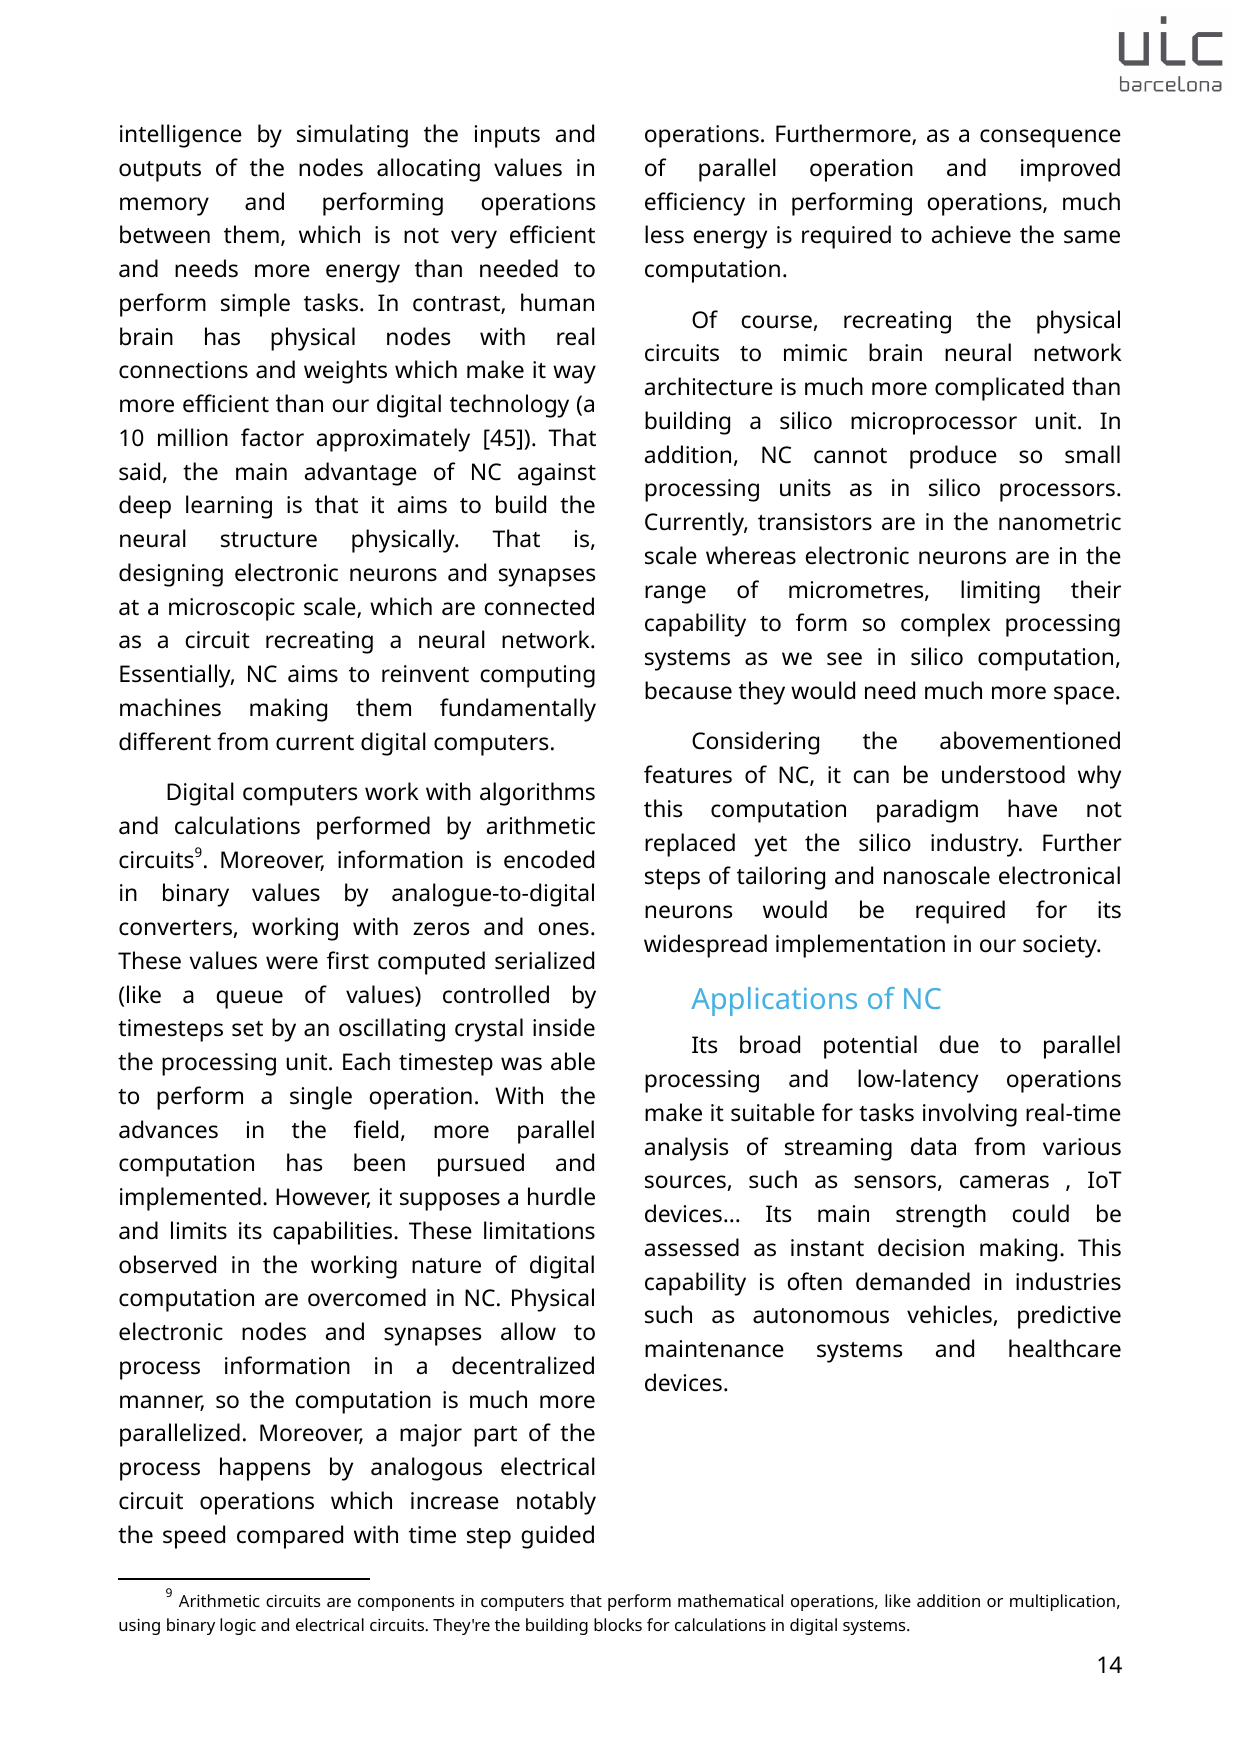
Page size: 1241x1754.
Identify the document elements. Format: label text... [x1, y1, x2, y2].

text Digital computers work with algorithms and calculations performed by arithmetic circuits. Moreover, information is encoded in binary values by analogue-to-digital converters, working with zeros and ones. These values were first computed serialized (like a queue of values) controlled by timesteps set by an oscillating crystal inside the processing unit. Each timestep was able to perform a single operation. With the advances in the field, more parallel computation has been pursued and implemented. However, it supposes a hurdle and limits its capabilities. These limitations observed in the working nature of digital computation are overcomed in NC. Physical electronic nodes and synapses allow to process information in a decentralized manner, so the computation is much more parallelized. Moreover, a major part of the process happens by analogous electrical circuit operations which increase notably the speed compared with time step guided operations. Furthermore, as a consequence of parallel operation and improved efficiency in performing operations, much less energy is required to achieve the same computation. [118, 776, 596, 1550]
text Its broad potential due to parallel processing and low-latency operations make it suitable for tasks involving real-time analysis of streaming data from various sources, such as sensors, cameras , IoT devices… Its main strength could be assessed as instant decision making. This capability is often demanded in industries such as autonomous vehicles, predictive maintenance systems and healthcare devices. [644, 1029, 1122, 1398]
text Digital computers work with algorithms and calculations performed by arithmetic circuits. Moreover, information is encoded in binary values by analogue-to-digital converters, working with zeros and ones. These values were first computed serialized (like a queue of values) controlled by timesteps set by an oscillating crystal inside the processing unit. Each timestep was able to perform a single operation. With the advances in the field, more parallel computation has been pursued and implemented. However, it supposes a hurdle and limits its capabilities. These limitations observed in the working nature of digital computation are overcomed in NC. Physical electronic nodes and synapses allow to process information in a decentralized manner, so the computation is much more parallelized. Moreover, a major part of the process happens by analogous electrical circuit operations which increase notably the speed compared with time step guided operations. Furthermore, as a consequence of parallel operation and improved efficiency in performing operations, much less energy is required to achieve the same computation. [644, 118, 1122, 284]
text Of course, recreating the physical circuits to mimic brain neural network architecture is much more complicated than building a silico microprocessor unit. In addition, NC cannot produce so small processing units as in silico processors. Currently, transistors are in the nanometric scale whereas electronic neurons are in the range of micrometres, limiting their capability to form so complex processing systems as we see in silico computation, because they would need much more space. [644, 303, 1122, 706]
subtitle Applications of NC [644, 978, 1122, 1018]
text Considering the abovementioned features of NC, it can be understood why this computation paradigm have not replaced yet the silico industry. Further steps of tailoring and nanoscale electronical neurons would be required for its widespread implementation in our society. [644, 725, 1122, 959]
picture [1110, 9, 1231, 98]
